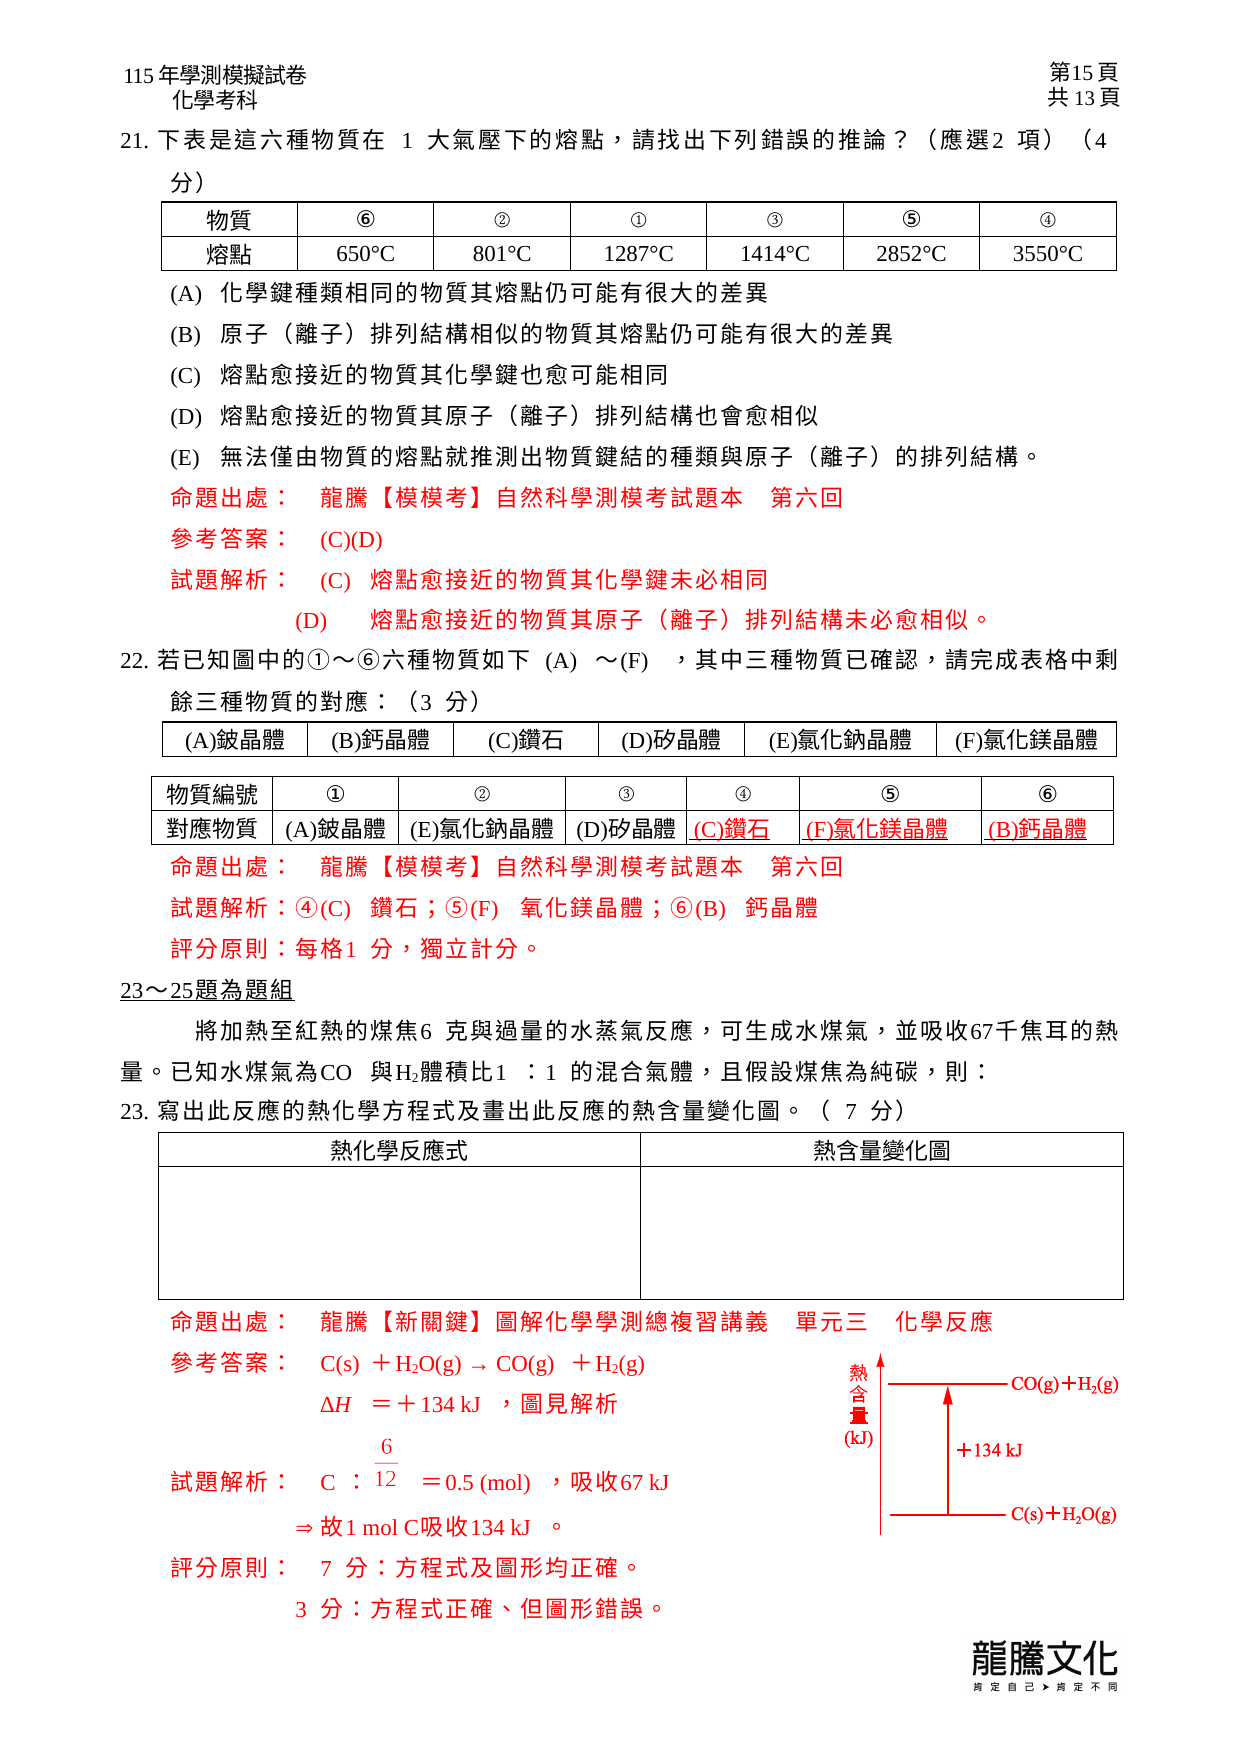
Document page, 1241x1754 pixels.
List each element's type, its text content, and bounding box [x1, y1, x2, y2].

table_header ⑥ [982, 777, 1113, 810]
table_header ③ [707, 203, 843, 236]
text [158, 1546, 1120, 1628]
table_header ③ [566, 777, 686, 810]
table_header (B)鈣晶體 [308, 723, 453, 756]
table_cell (D)矽晶體 [566, 811, 686, 844]
table_cell 對應物質 [152, 811, 272, 844]
table_cell (A)鈹晶體 [273, 811, 398, 844]
text 試題解析： C：＝0.5 (mol)，吸收67 kJ 故1 mol C吸收134 kJ。 [158, 1423, 1120, 1546]
table_cell [641, 1167, 1123, 1299]
text (D)熔點愈接近的物質其原子（離子）排列結構也會愈相似 [158, 394, 1120, 435]
text 23. 寫出此反應的熱化學方程式及畫出此反應的熱含量變化圖。（7分） [120, 1091, 1120, 1132]
text 參考答案： C(s)＋H2O(g) → CO(g)＋H2(g) ∆H＝＋134 kJ，圖見解析 [158, 1341, 1120, 1423]
text 命題出處： 龍騰【新關鍵】圖解化學學測總複習講義 單元三 化學反應 [158, 1300, 1120, 1341]
table_header 物質編號 [152, 777, 272, 810]
text 命題出處： 龍騰【模模考】自然科學測模考試題本 第六回 [158, 476, 1120, 517]
table_cell 1287°C [571, 237, 706, 270]
table_cell 650°C [298, 237, 433, 270]
text 將加熱至紅熱的煤焦6克與過量的水蒸氣反應，可生成水煤氣，並吸收67千焦耳的熱量。已知水煤氣為CO與H2體積比1：1的混合氣體，且假設煤焦為純碳，則： [120, 1009, 1120, 1091]
text 評分原則：每格1分，獨立計分。 [158, 927, 1120, 968]
text (B)原子（離子）排列結構相似的物質其熔點仍可能有很大的差異 [158, 312, 1120, 353]
table_cell 801°C [434, 237, 570, 270]
table_header 物質 [162, 203, 297, 236]
table_header ④ [687, 777, 799, 810]
table_cell [159, 1167, 640, 1299]
text 試題解析： (C) 熔點愈接近的物質其化學鍵未必相同 (D) 熔點愈接近的物質其原子（離子）排列結構未必愈相似。 [158, 558, 1120, 639]
table_header ⑤ [844, 203, 979, 236]
table_cell 1414°C [707, 237, 843, 270]
text 22. 若已知圖中的①～⑥六種物質如下(A)～(F)，其中三種物質已確認，請完成表格中剩餘三種物質的對應：（3分） [120, 639, 1120, 721]
table_header ④ [980, 203, 1116, 236]
table_cell 熔點 [162, 237, 297, 270]
table_header ① [273, 777, 398, 810]
table_cell (F)氯化鎂晶體 [800, 811, 981, 844]
table_header 熱含量變化圖 [641, 1133, 1123, 1166]
table_cell 2852°C [844, 237, 979, 270]
table_cell 3550°C [980, 237, 1116, 270]
table_header 熱化學反應式 [159, 1133, 640, 1166]
text 21. 下表是這六種物質在1大氣壓下的熔點，請找出下列錯誤的推論？（應選2項）（4分） [120, 119, 1120, 201]
text 試題解析：④(C)鑽石；⑤(F)氧化鎂晶體；⑥(B)鈣晶體 [158, 886, 1120, 927]
table_header (C)鑽石 [454, 723, 598, 756]
text 參考答案： (C)(D) [158, 517, 1120, 558]
table_header (F)氯化鎂晶體 [937, 723, 1116, 756]
table_header ⑥ [298, 203, 433, 236]
table_header (E)氯化鈉晶體 [745, 723, 936, 756]
table_header ② [434, 203, 570, 236]
table_cell (C)鑽石 [687, 811, 799, 844]
text (C)熔點愈接近的物質其化學鍵也愈可能相同 [158, 353, 1120, 394]
table_header ② [399, 777, 565, 810]
text 命題出處： 龍騰【模模考】自然科學測模考試題本 第六回 [158, 845, 1120, 886]
table_header (A)鈹晶體 [163, 723, 307, 756]
table_header ① [571, 203, 706, 236]
text 23～25題為題組 [120, 968, 1120, 1009]
text (E)無法僅由物質的熔點就推測出物質鍵結的種類與原子（離子）的排列結構。 [158, 435, 1120, 476]
picture [963, 1638, 1123, 1695]
table_header ⑤ [800, 777, 981, 810]
table_cell (E)氯化鈉晶體 [399, 811, 565, 844]
table_cell (B)鈣晶體 [982, 811, 1113, 844]
text (A)化學鍵種類相同的物質其熔點仍可能有很大的差異 [158, 271, 1120, 312]
table_header (D)矽晶體 [599, 723, 744, 756]
